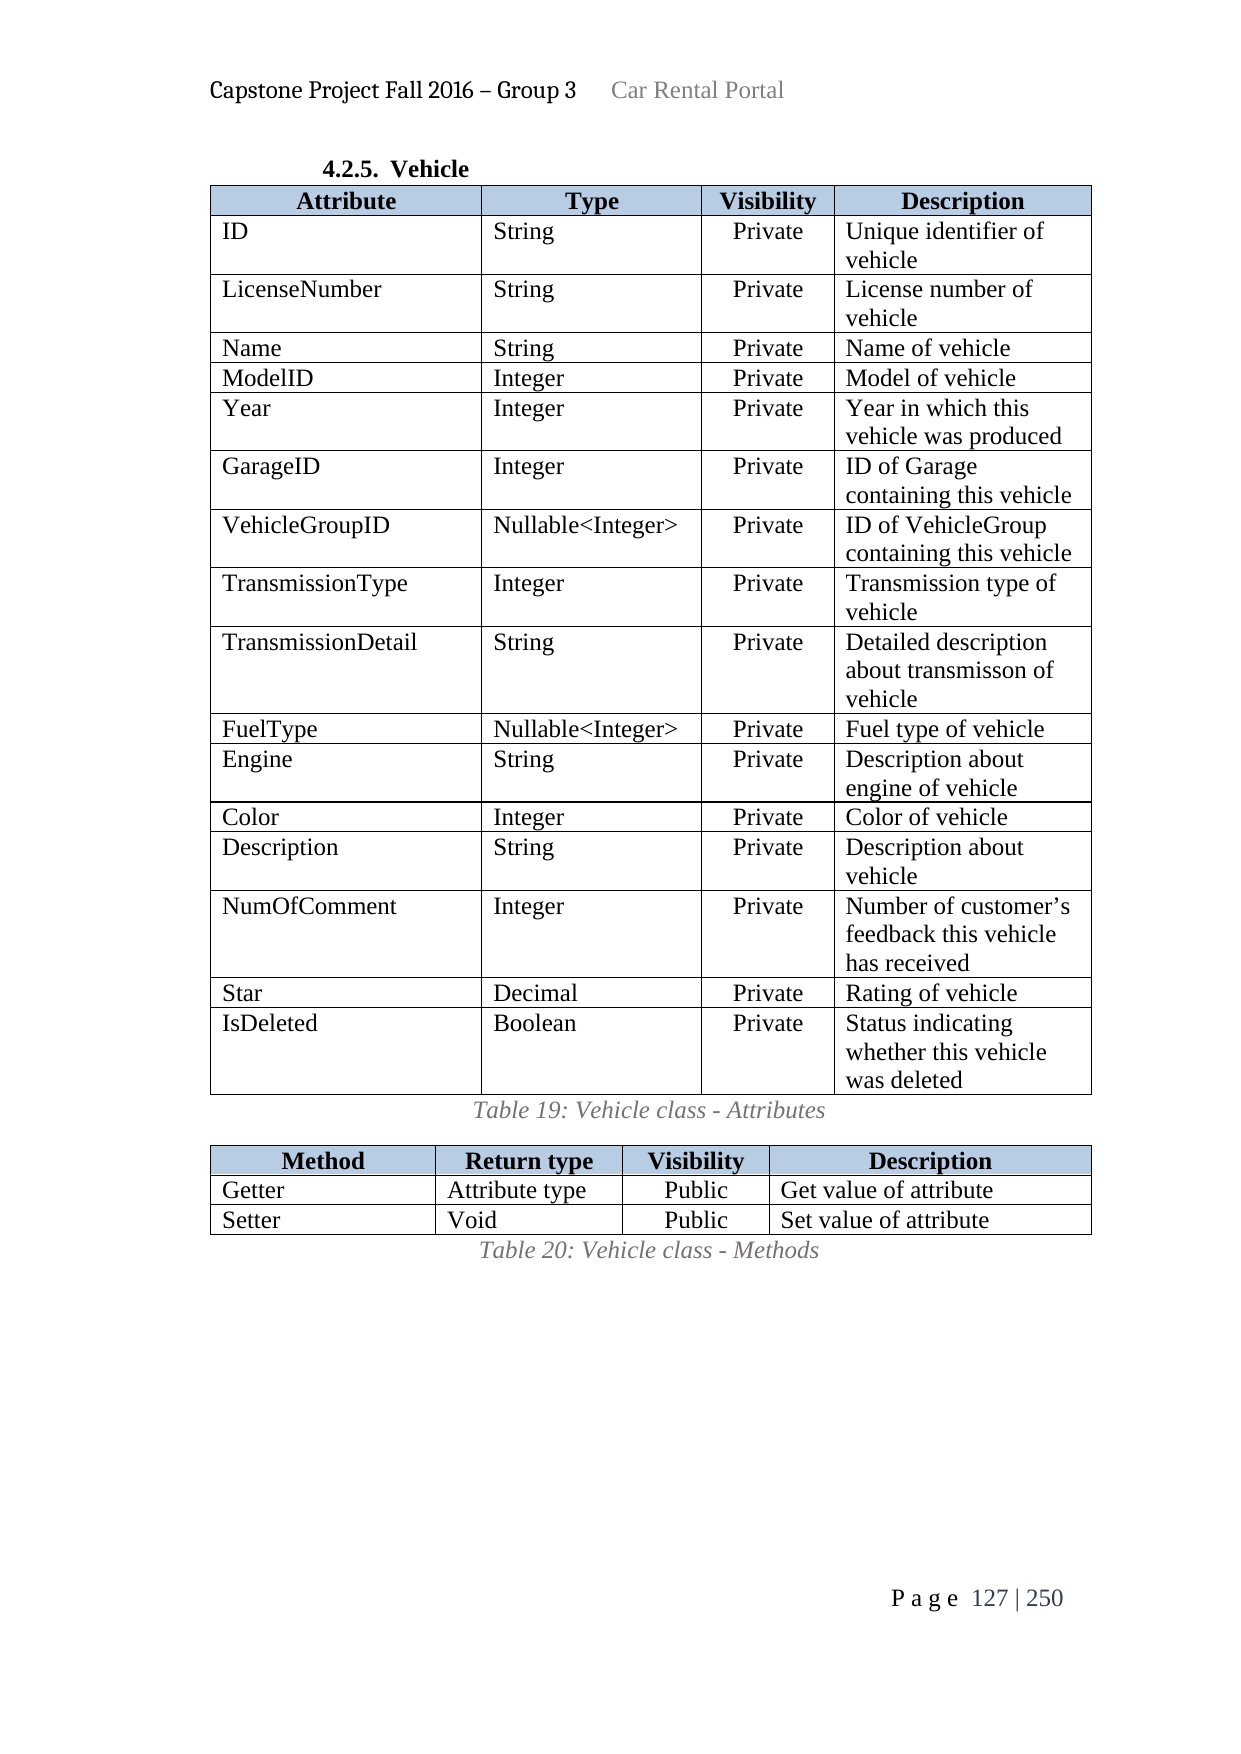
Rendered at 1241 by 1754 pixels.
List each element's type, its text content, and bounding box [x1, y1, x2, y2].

table_cell Public [623, 1205, 769, 1234]
table_cell Rating of vehicle [835, 978, 1091, 1007]
table_cell TransmissionType [211, 568, 481, 626]
table_cell ID [211, 216, 481, 273]
table_cell Year in which this vehicle was produced [835, 393, 1091, 450]
table_cell String [482, 216, 701, 273]
table_cell ModelID [211, 363, 481, 392]
table_cell String [482, 832, 701, 890]
table_cell Year [211, 393, 481, 450]
table_cell Private [702, 891, 834, 977]
table_cell Private [702, 568, 834, 626]
table_cell Unique identifier of vehicle [835, 216, 1091, 273]
table_cell Detailed description about transmisson of vehicle [835, 627, 1091, 713]
table_cell Status indicating whether this vehicle was deleted [835, 1008, 1091, 1094]
table_cell License number of vehicle [835, 275, 1091, 332]
table_cell String [482, 333, 701, 362]
table_cell Private [702, 510, 834, 567]
table_header Visibility [623, 1146, 769, 1174]
table_cell Private [702, 744, 834, 801]
table_cell Number of customer’s feedback this vehicle has received [835, 891, 1091, 977]
table_cell Getter [211, 1176, 435, 1204]
table_cell Description about engine of vehicle [835, 744, 1091, 801]
table_cell Private [702, 393, 834, 450]
table_cell Private [702, 978, 834, 1007]
table_cell Integer [482, 803, 701, 831]
table_header Attribute [211, 186, 481, 215]
table_header Description [770, 1146, 1091, 1174]
table_cell Setter [211, 1205, 435, 1234]
table_cell Boolean [482, 1008, 701, 1094]
table_header Visibility [702, 186, 834, 215]
table_cell GarageID [211, 451, 481, 509]
table_cell Public [623, 1176, 769, 1204]
table_cell Get value of attribute [770, 1176, 1091, 1204]
table_cell Attribute type [436, 1176, 622, 1204]
table_cell VehicleGroupID [211, 510, 481, 567]
table_cell Private [702, 275, 834, 332]
table_header Method [211, 1146, 435, 1174]
text Table 20: Vehicle class - Methods [210, 1235, 1090, 1264]
table_cell Name of vehicle [835, 333, 1091, 362]
text Table 19: Vehicle class - Attributes [210, 1095, 1090, 1124]
table_cell Nullable<Integer> [482, 510, 701, 567]
table_cell Transmission type of vehicle [835, 568, 1091, 626]
table_cell Description [211, 832, 481, 890]
table_cell Private [702, 363, 834, 392]
table_cell Description about vehicle [835, 832, 1091, 890]
table_cell Model of vehicle [835, 363, 1091, 392]
table_cell Set value of attribute [770, 1205, 1091, 1234]
table_cell Private [702, 832, 834, 890]
table_cell Integer [482, 451, 701, 509]
table_cell Integer [482, 363, 701, 392]
table_cell FuelType [211, 714, 481, 743]
table_cell LicenseNumber [211, 275, 481, 332]
table_cell Star [211, 978, 481, 1007]
table_cell Color of vehicle [835, 803, 1091, 831]
subtitle Vehicle [322, 154, 1090, 183]
table_cell Private [702, 333, 834, 362]
table_cell Private [702, 627, 834, 713]
table_cell Nullable<Integer> [482, 714, 701, 743]
table_header Return type [436, 1146, 622, 1174]
table_cell String [482, 275, 701, 332]
table_cell ID of Garage containing this vehicle [835, 451, 1091, 509]
table_cell TransmissionDetail [211, 627, 481, 713]
table_header Description [835, 186, 1091, 215]
table_cell String [482, 744, 701, 801]
table_cell ID of VehicleGroup containing this vehicle [835, 510, 1091, 567]
table_cell Fuel type of vehicle [835, 714, 1091, 743]
table_cell Private [702, 216, 834, 273]
table_cell Decimal [482, 978, 701, 1007]
table_cell Engine [211, 744, 481, 801]
table_cell Private [702, 714, 834, 743]
table_cell Color [211, 803, 481, 831]
table_cell String [482, 627, 701, 713]
table_cell Integer [482, 393, 701, 450]
table_cell Void [436, 1205, 622, 1234]
table_cell Private [702, 803, 834, 831]
table_cell Private [702, 451, 834, 509]
table_cell IsDeleted [211, 1008, 481, 1094]
table_cell Integer [482, 568, 701, 626]
table_cell Name [211, 333, 481, 362]
table_cell Integer [482, 891, 701, 977]
table_cell Private [702, 1008, 834, 1094]
table_header Type [482, 186, 701, 215]
table_cell NumOfComment [211, 891, 481, 977]
